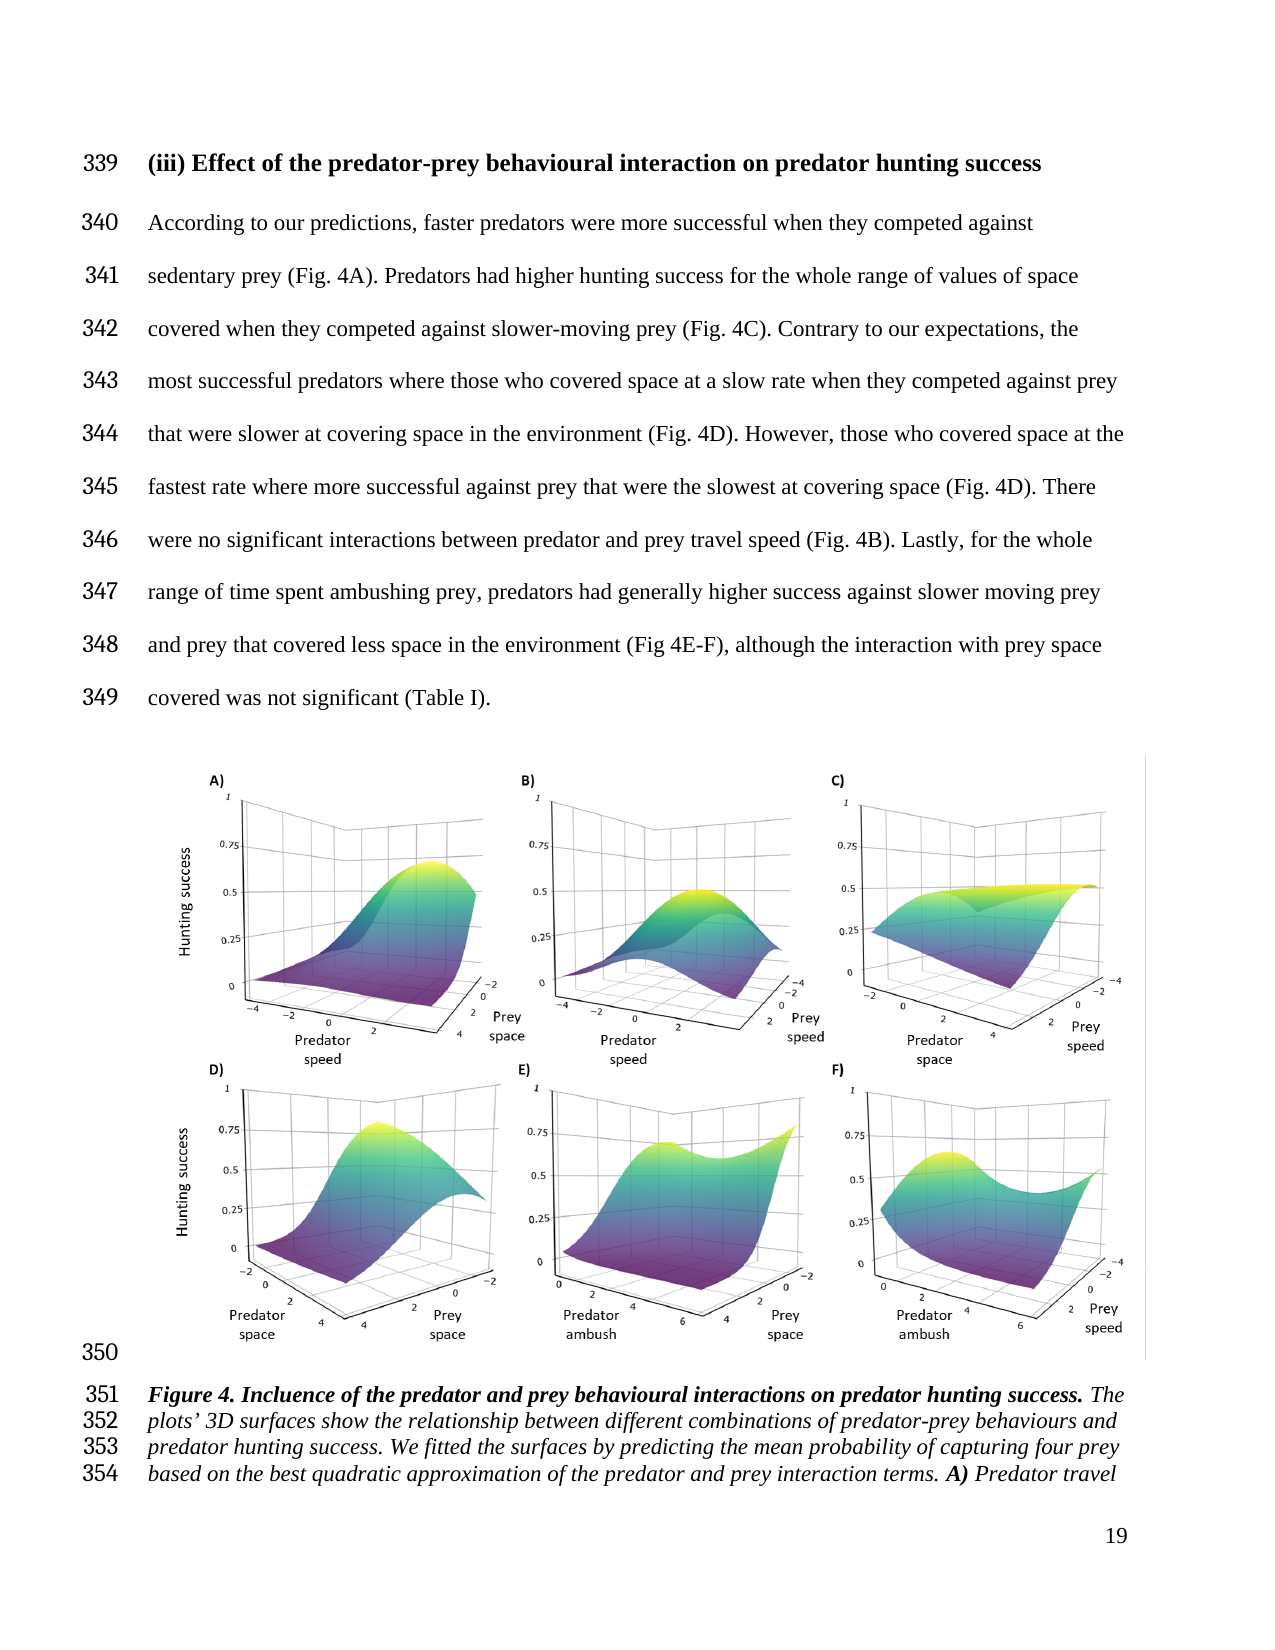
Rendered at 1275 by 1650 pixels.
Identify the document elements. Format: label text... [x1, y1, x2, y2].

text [148, 1381, 1127, 1486]
picture [166, 755, 1146, 1360]
text According to our predictions, faster predators were more successful when they competed against sedentary prey (Fig. 4A). Predators had higher hunting success for the whole range of values of space covered when they competed against slower-moving prey (Fig. 4C). Contrary to our expectations, the most successful predators where those who covered space at a slow rate when they competed against prey that were slower at covering space in the environment (Fig. 4D). However, those who covered space at the fastest rate where more successful against prey that were the slowest at covering space (Fig. 4D). There were no significant interactions between predator and prey travel speed (Fig. 4B). Lastly, for the whole range of time spent ambushing prey, predators had generally higher success against slower moving prey and prey that covered less space in the environment (Fig 4E-F), although the interaction with prey space covered was not significant (Table I). [148, 209, 1127, 710]
subtitle (iii) Effect of the predator-prey behavioural interaction on predator hunting success [148, 148, 1127, 176]
